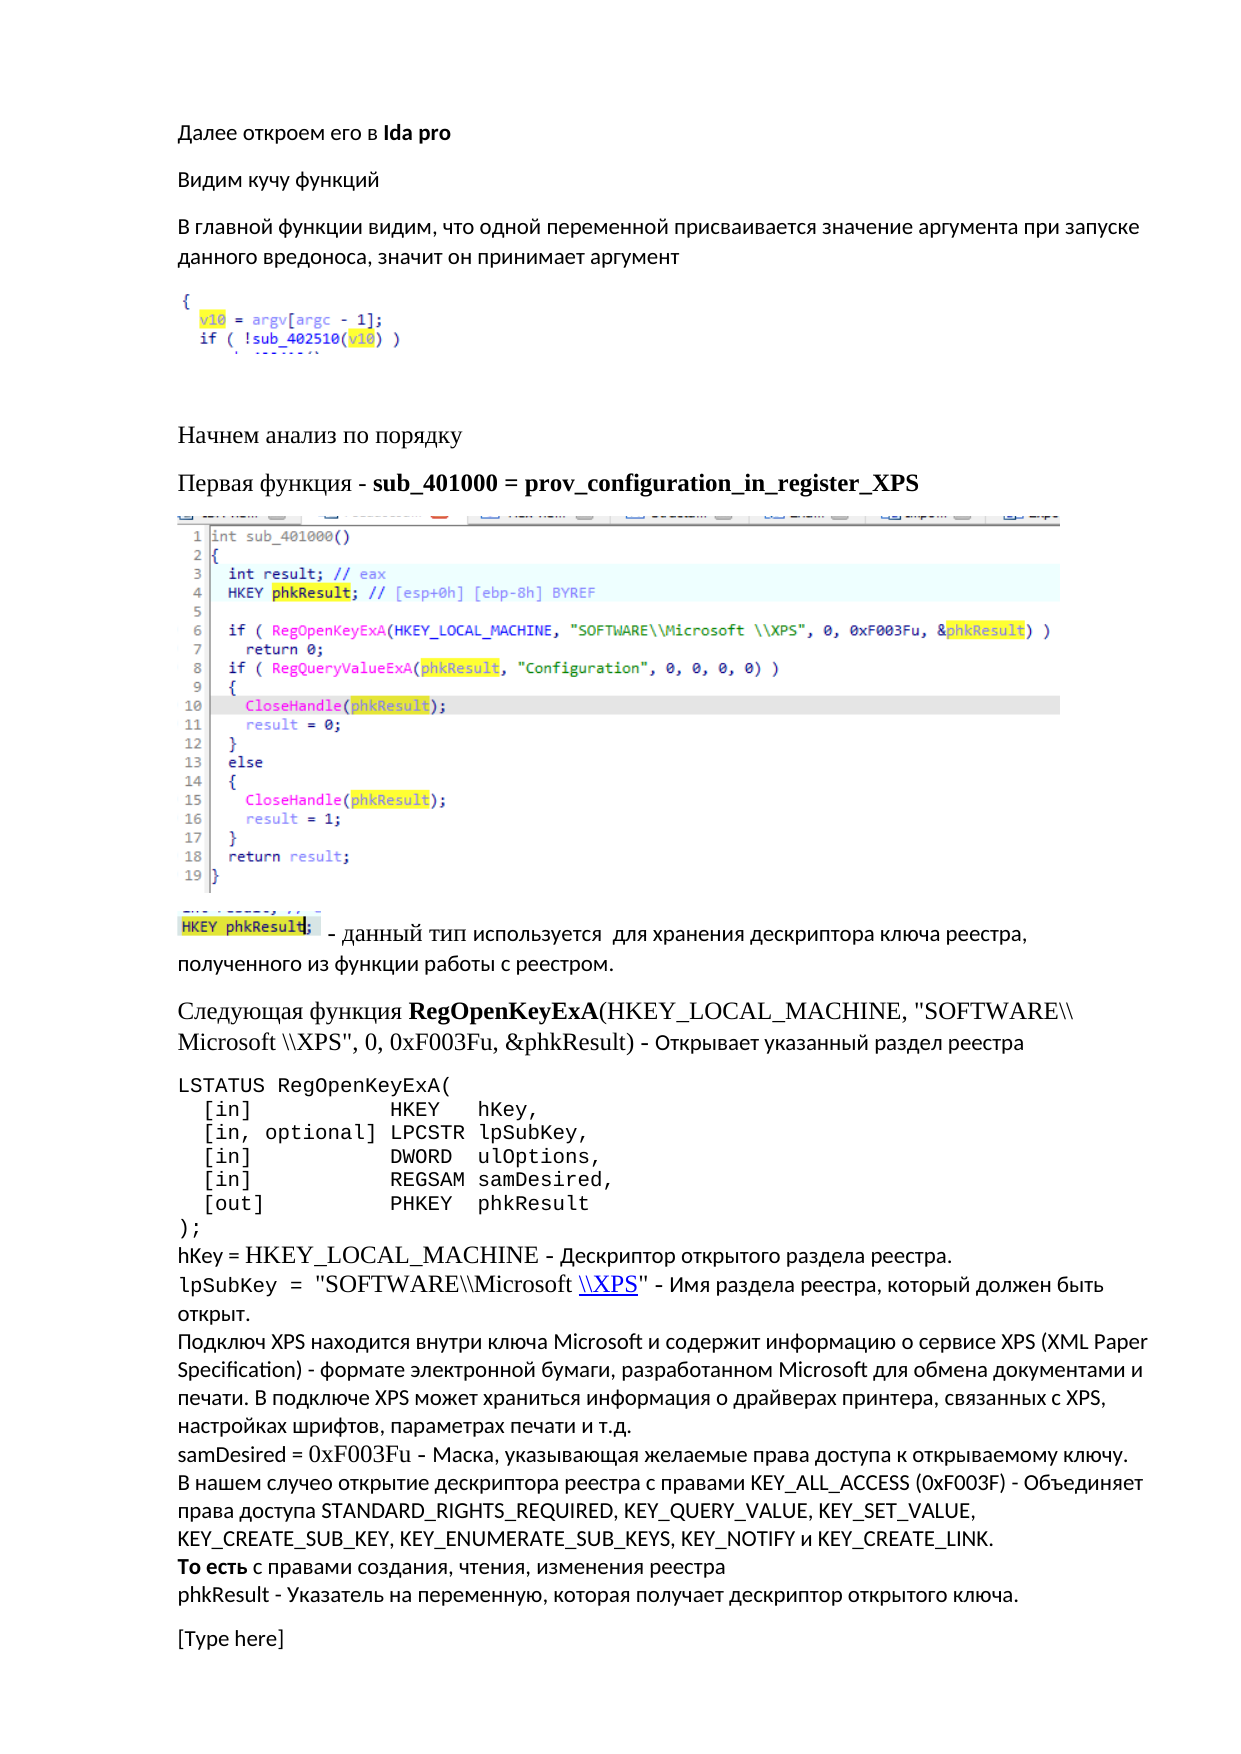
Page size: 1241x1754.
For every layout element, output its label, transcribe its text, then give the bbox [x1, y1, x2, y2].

text phkResult - Указатель на переменную, которая получает дескриптор открытого ключа. [177, 1580, 1152, 1608]
picture [177, 288, 421, 354]
text Видим кучу функций [177, 165, 1152, 193]
text Следующая функция RegOpenKeyExA(HKEY_LOCAL_MACHINE, "SOFTWARE\\Microsoft \\XPS", 0, 0xF003Fu, &phkResult) - Открывает указанный раздел реестра [177, 996, 1152, 1056]
text samDesired = 0xF003Fu - Маска, указывающая желаемые права доступа к открываемому ключу. [177, 1439, 1152, 1468]
text [in] DWORD ulOptions, [177, 1146, 1152, 1169]
text В нашем случео открытие дескриптора реестра с правами KEY_ALL_ACCESS (0xF003F) - Объединяет права доступа STANDARD_RIGHTS_REQUIRED, KEY_QUERY_VALUE, KEY_SET_VALUE, KEY_CREATE_SUB_KEY, KEY_ENUMERATE_SUB_KEYS, KEY_NOTIFY и KEY_CREATE_LINK. [177, 1468, 1152, 1552]
picture [177, 911, 321, 941]
text Подключ XPS находится внутри ключа Microsoft и содержит информацию о сервисе XPS (XML Paper Specification) - формате электронной бумаги, разработанном Microsoft для обмена документами и печати. В подключе XPS может храниться информация о драйверах принтера, связанных с XPS, настройках шрифтов, параметрах печати и т.д. [177, 1327, 1152, 1439]
text Начнем анализ по порядку [177, 421, 1152, 449]
text ); [177, 1217, 1152, 1240]
text [out] PHKEY phkResult [177, 1193, 1152, 1217]
text LSTATUS RegOpenKeyExA( [177, 1075, 1152, 1098]
text То есть с правами создания, чтения, изменения реестра [177, 1552, 1152, 1580]
picture [177, 516, 1060, 893]
text Далее откроем его в Ida pro [177, 118, 1152, 146]
text lpSubKey = "SOFTWARE\\Microsoft \\XPS" - Имя раздела реестра, который должен быть открыт. [177, 1269, 1152, 1327]
text hKey = HKEY_LOCAL_MACHINE - Дескриптор открытого раздела реестра. [177, 1240, 1152, 1269]
text [in] HKEY hKey, [177, 1098, 1152, 1122]
text [in, optional] LPCSTR lpSubKey, [177, 1122, 1152, 1146]
text [in] REGSAM samDesired, [177, 1169, 1152, 1193]
text В главной функции видим, что одной переменной присваивается значение аргумента при запуске данного вредоноса, значит он принимает аргумент [177, 212, 1152, 270]
text - данный тип используется для хранения дескриптора ключа реестра, полученного из функции работы с реестром. [177, 911, 1152, 977]
text Первая функция - sub_401000 = prov_configuration_in_register_XPS [177, 468, 1152, 497]
